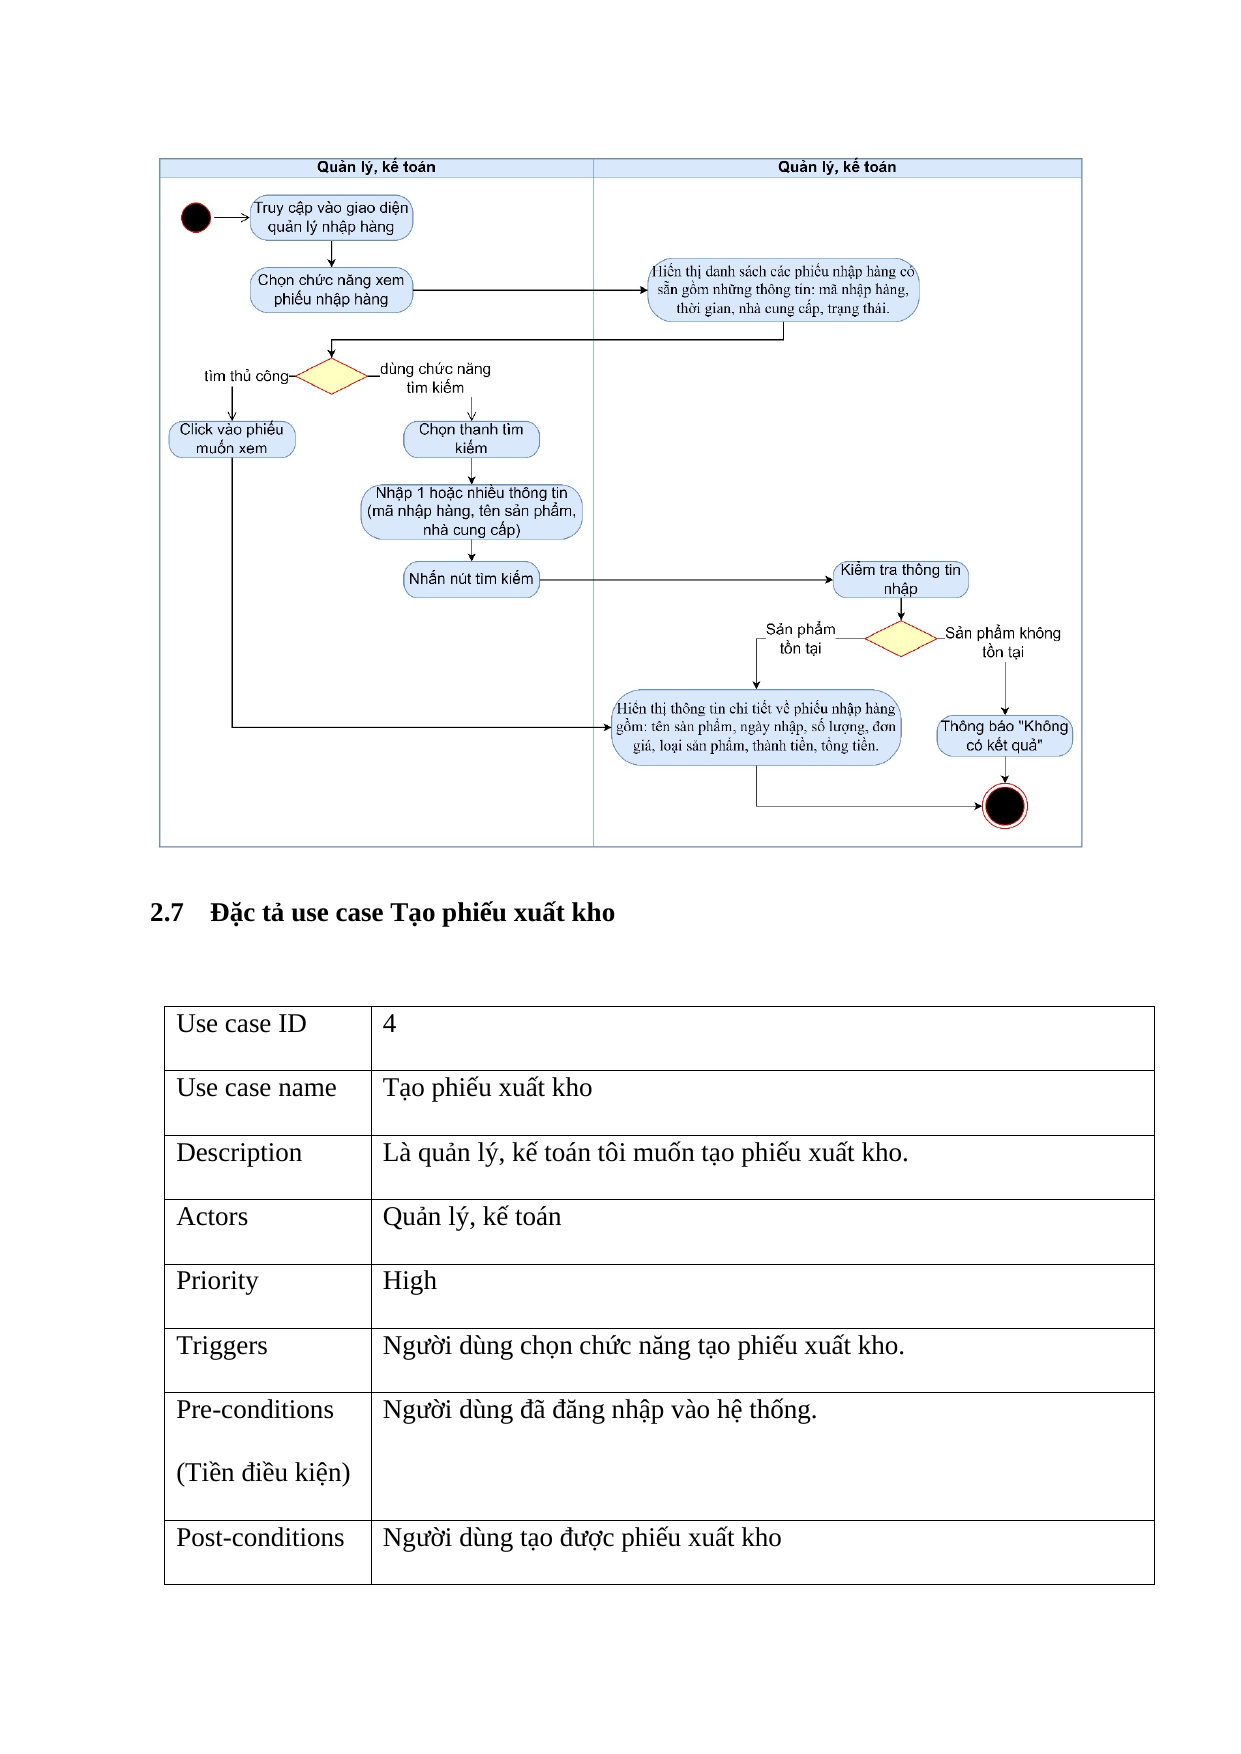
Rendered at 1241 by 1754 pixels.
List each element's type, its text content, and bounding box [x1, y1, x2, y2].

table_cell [372, 1521, 1154, 1584]
table_header Use case ID [165, 1007, 371, 1070]
table_header 4 [372, 1007, 1154, 1070]
table_cell Priority [165, 1265, 371, 1328]
table_cell High [372, 1265, 1154, 1328]
table_cell Actors [165, 1200, 371, 1263]
table_cell Là quản lý, kế toán tôi muốn tạo phiếu xuất kho. [372, 1136, 1154, 1199]
table_cell Quản lý, kế toán [372, 1200, 1154, 1263]
picture [150, 150, 1091, 856]
table_cell Người dùng chọn chức năng tạo phiếu xuất kho. [372, 1329, 1154, 1392]
table_cell Người dùng đã đăng nhập vào hệ thống. [372, 1393, 1154, 1520]
table_cell Description [165, 1136, 371, 1199]
table_cell Triggers [165, 1329, 371, 1392]
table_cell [165, 1521, 371, 1584]
subtitle Đặc tả use case Tạo phiếu xuất kho [150, 896, 1090, 927]
table_cell Use case name [165, 1071, 371, 1135]
table_cell Pre-conditions (Tiền điều kiện) [165, 1393, 371, 1520]
table_cell Tạo phiếu xuất kho [372, 1071, 1154, 1135]
